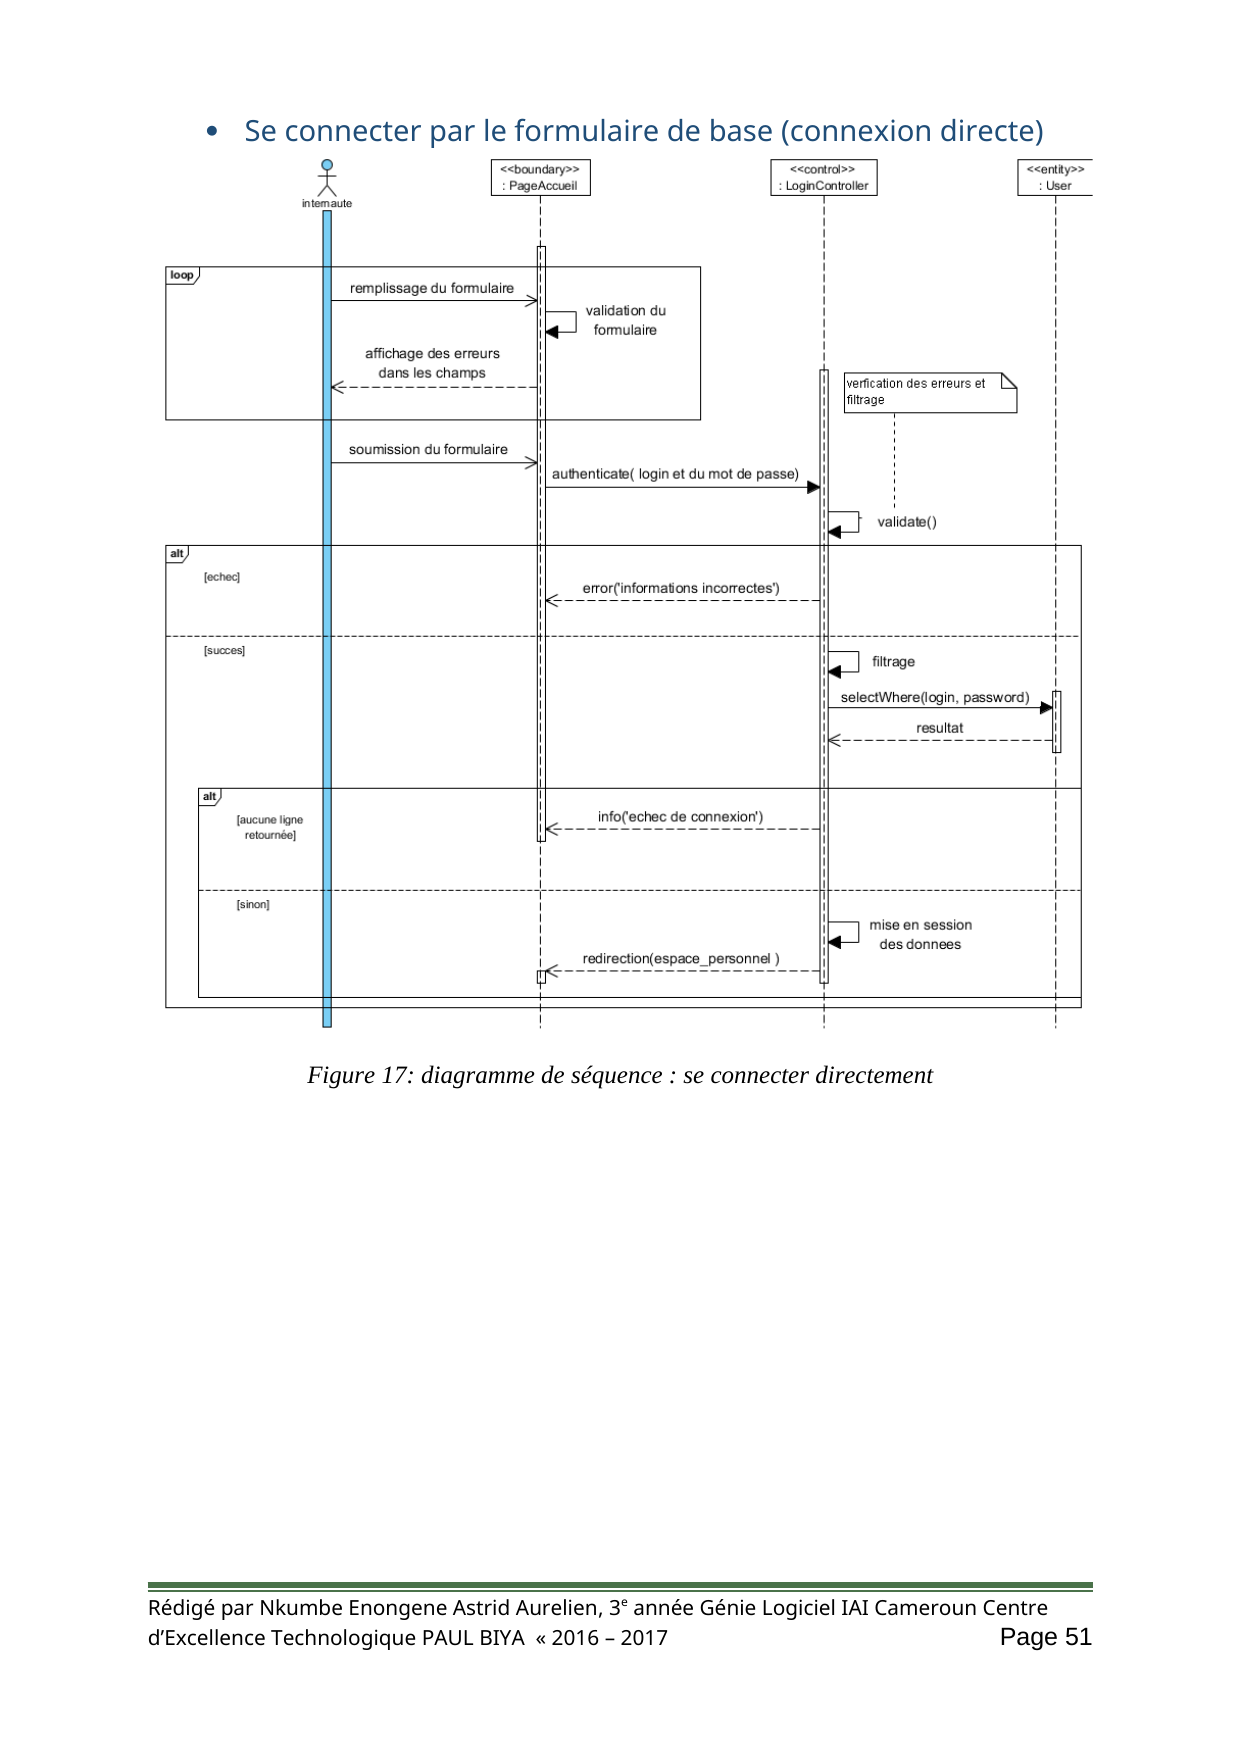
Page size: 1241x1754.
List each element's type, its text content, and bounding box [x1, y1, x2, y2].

list Se connecter par le formulaire de base (connexion directe) [207, 110, 1093, 149]
picture [147, 149, 1093, 1048]
